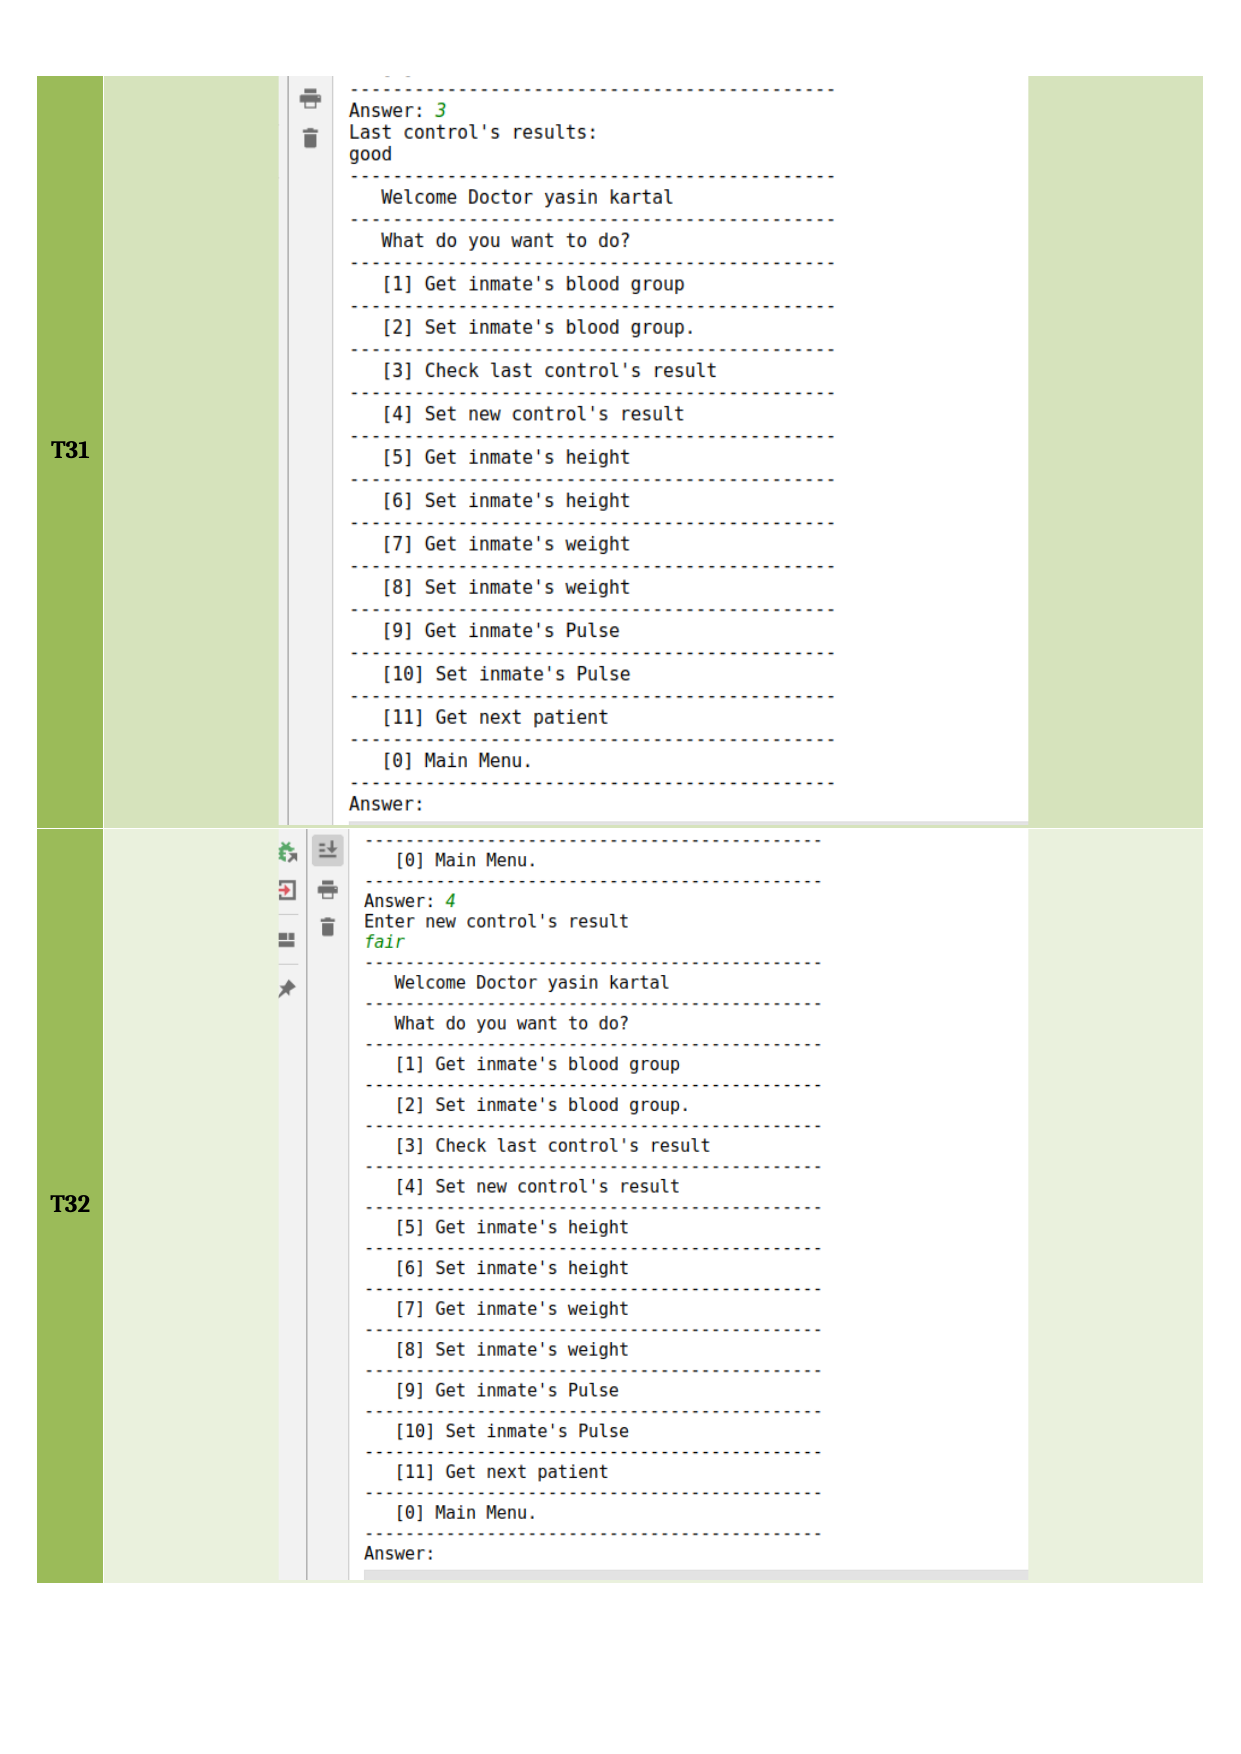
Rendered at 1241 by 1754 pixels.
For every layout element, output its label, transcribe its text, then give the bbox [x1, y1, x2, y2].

table_cell [104, 76, 1203, 828]
table_cell [104, 829, 1203, 1583]
table_cell T32 [37, 829, 103, 1583]
picture [278, 76, 1029, 825]
picture [278, 829, 1029, 1580]
table_cell T31 [37, 76, 103, 828]
